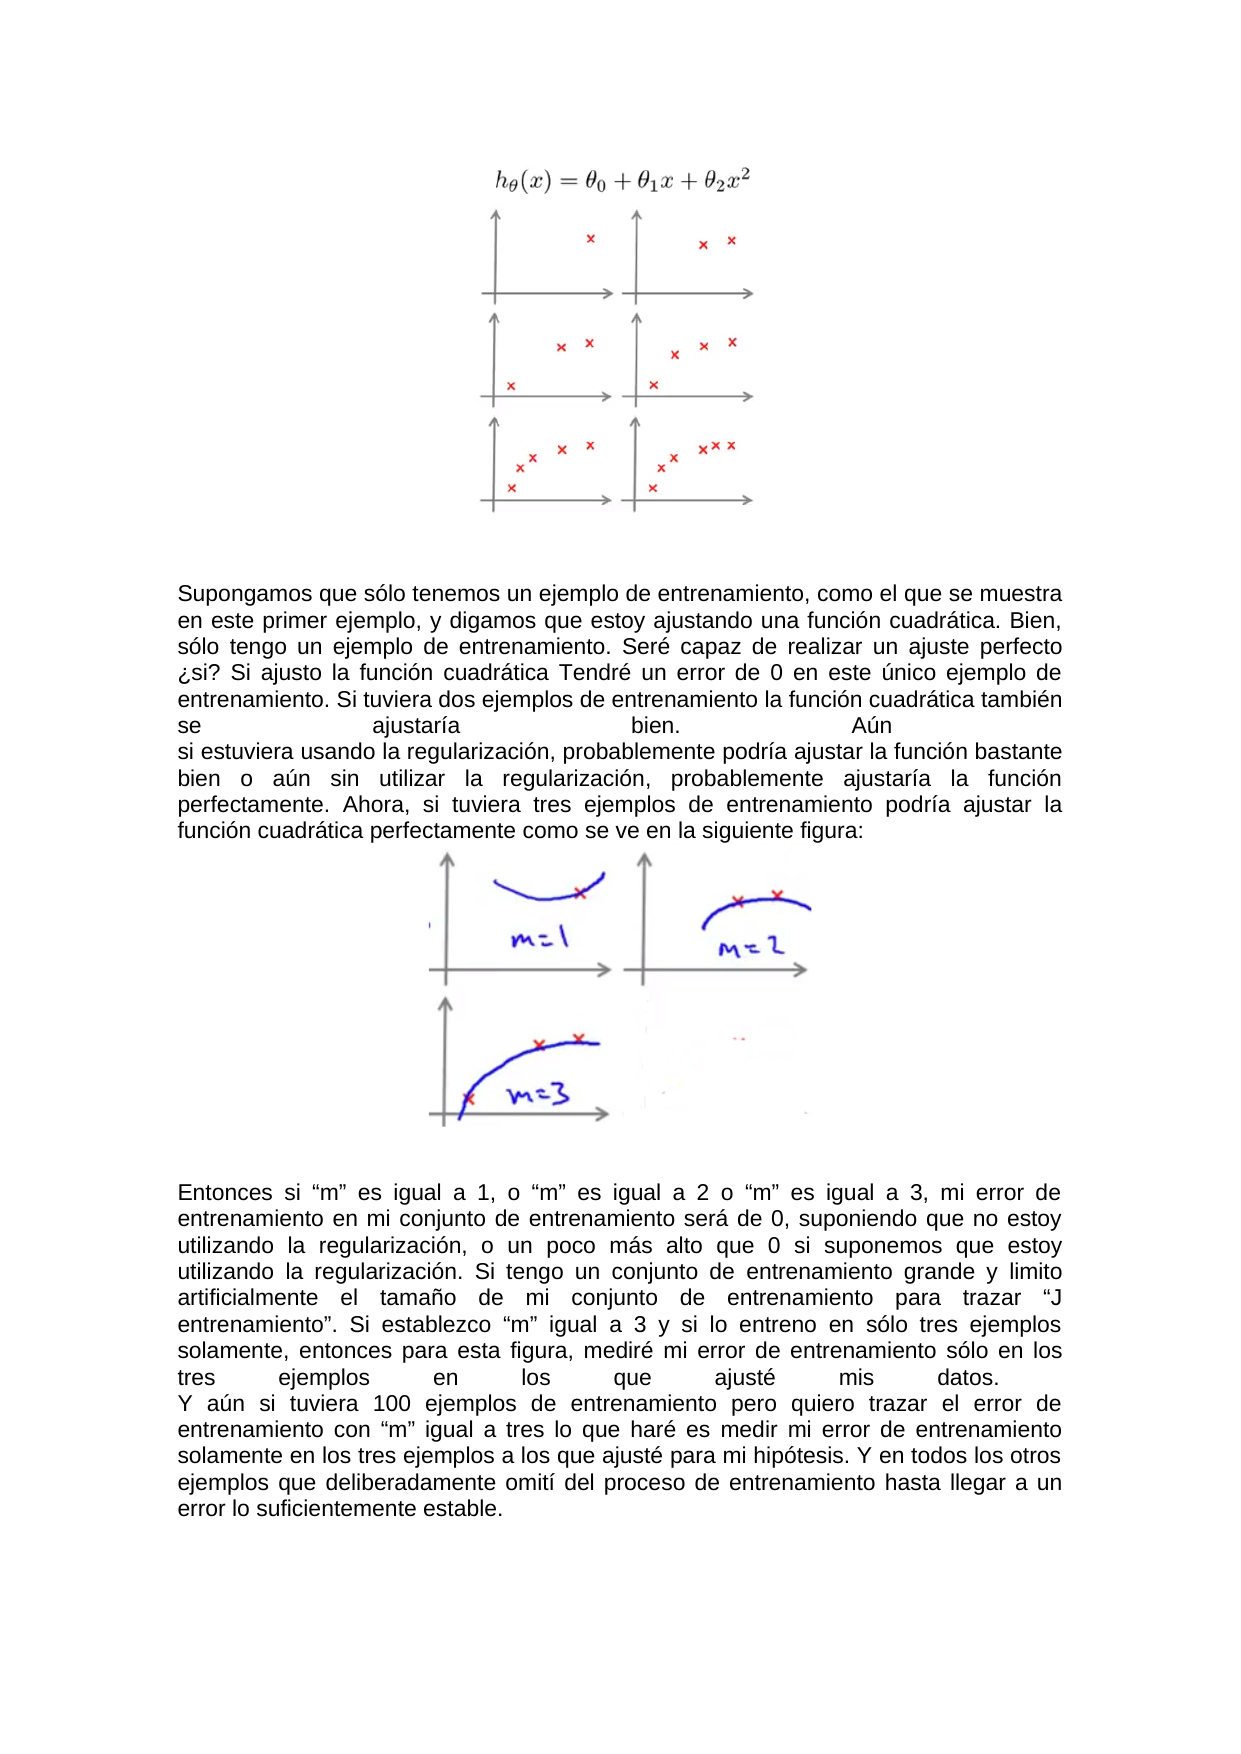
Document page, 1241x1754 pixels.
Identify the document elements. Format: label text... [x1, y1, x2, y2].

text Supongamos que sólo tenemos un ejemplo de entrenamiento, como el que se muestra en este primer ejemplo, y digamos que estoy ajustando una función cuadrática. Bien, sólo tengo un ejemplo de entrenamiento. Seré capaz de realizar un ajuste perfecto ¿si? Si ajusto la función cuadrática Tendré un error de 0 en este único ejemplo de entrenamiento. Si tuviera dos ejemplos de entrenamiento la función cuadrática también se ajustaría bien. Aún si estuviera usando la regularización, probablemente podría ajustar la función bastante bien o aún sin utilizar la regularización, probablemente ajustaría la función perfectamente. Ahora, si tuviera tres ejemplos de entrenamiento podría ajustar la función cuadrática perfectamente como se ve en la siguiente figura: [177, 580, 1063, 844]
picture [463, 147, 778, 525]
text Entonces si “m” es igual a 1, o “m” es igual a 2 o “m” es igual a 3, mi error de entrenamiento en mi conjunto de entrenamiento será de 0, suponiendo que no estoy utilizando la regularización, o un poco más alto que 0 si suponemos que estoy utilizando la regularización. Si tengo un conjunto de entrenamiento grande y limito artificialmente el tamaño de mi conjunto de entrenamiento para trazar “J entrenamiento”. Si establezco “m” igual a 3 y si lo entreno en sólo tres ejemplos solamente, entonces para esta figura, mediré mi error de entrenamiento sólo en los tres ejemplos en los que ajusté mis datos. Y aún si tuviera 100 ejemplos de entrenamiento pero quiero trazar el error de entrenamiento con “m” igual a tres lo que haré es medir mi error de entrenamiento solamente en los tres ejemplos a los que ajusté para mi hipótesis. Y en todos los otros ejemplos que deliberadamente omití del proceso de entrenamiento hasta llegar a un error lo suficientemente estable. [177, 1179, 1063, 1522]
picture [428, 843, 812, 1132]
